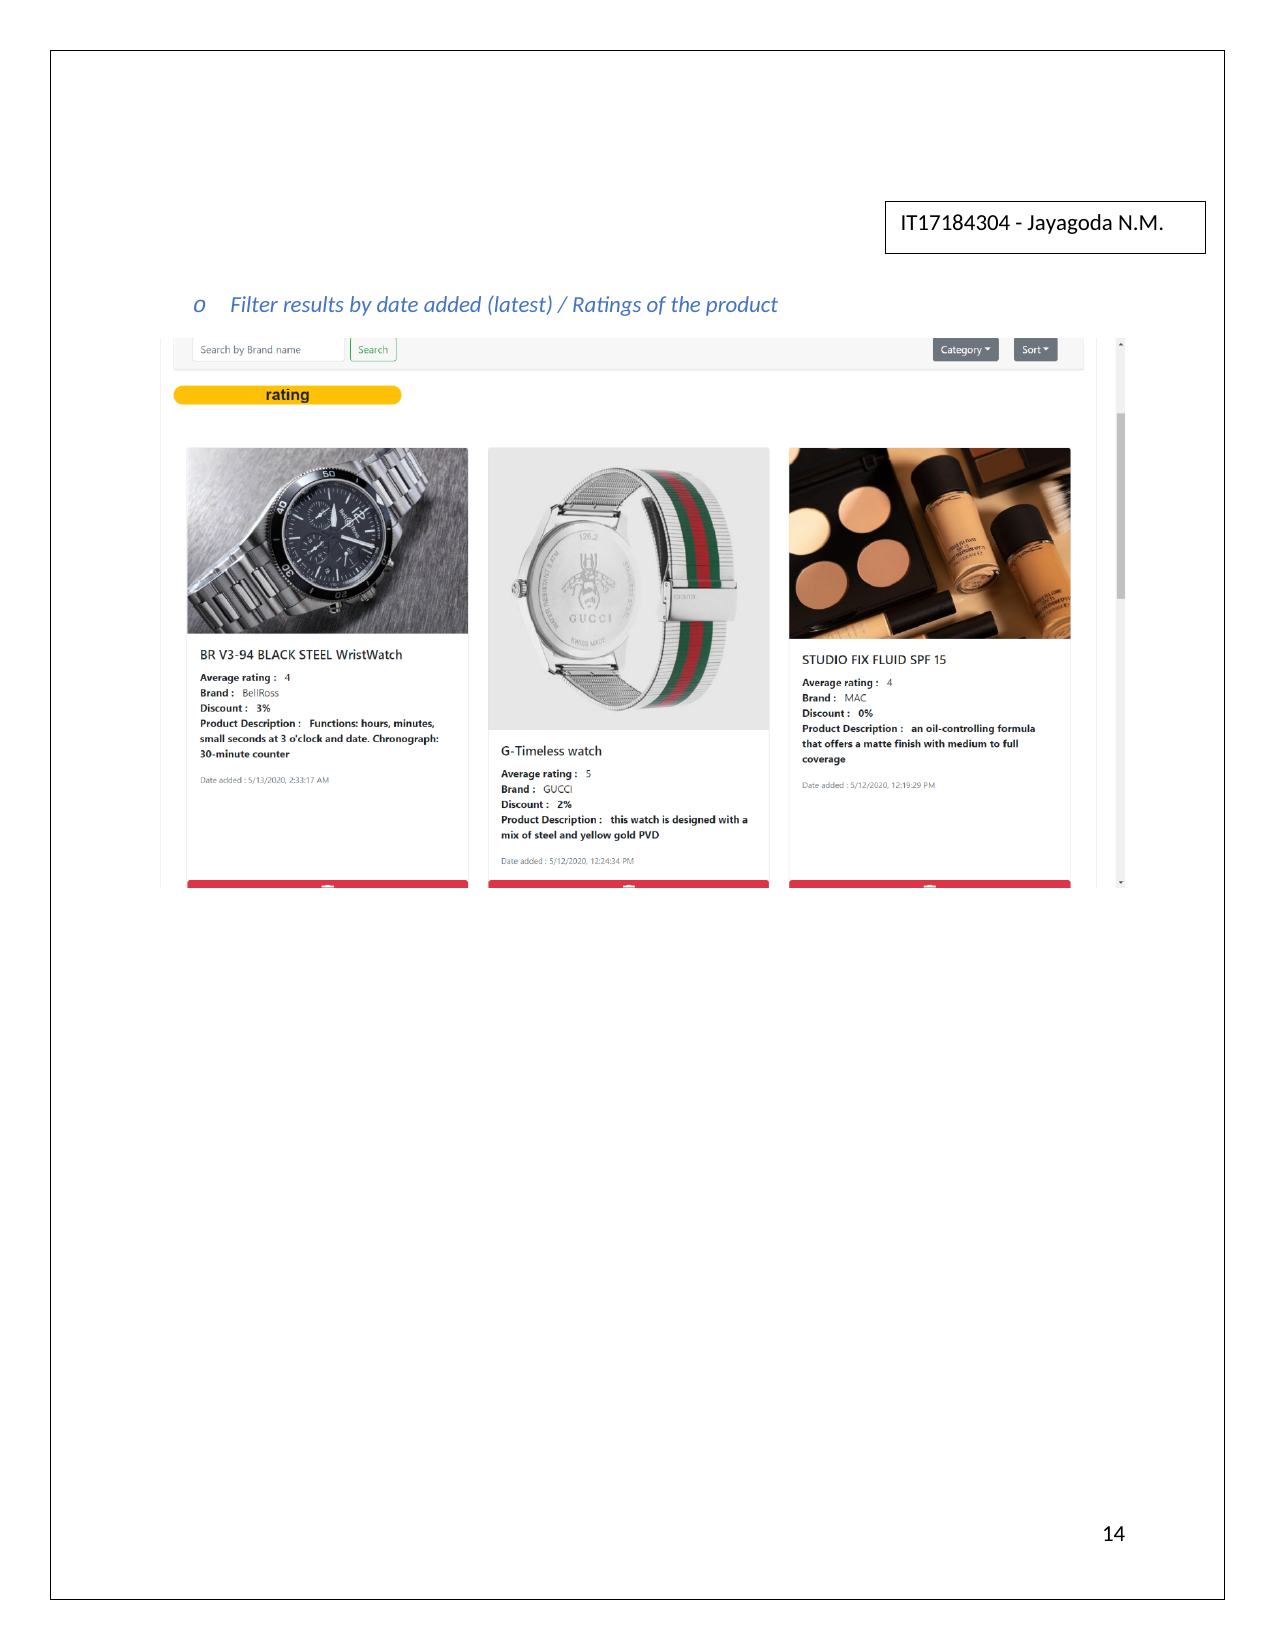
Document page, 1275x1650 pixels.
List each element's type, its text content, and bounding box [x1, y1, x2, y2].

list Filter results by date added (latest) / Ratings of the product [193, 291, 1125, 320]
picture [150, 338, 1125, 888]
